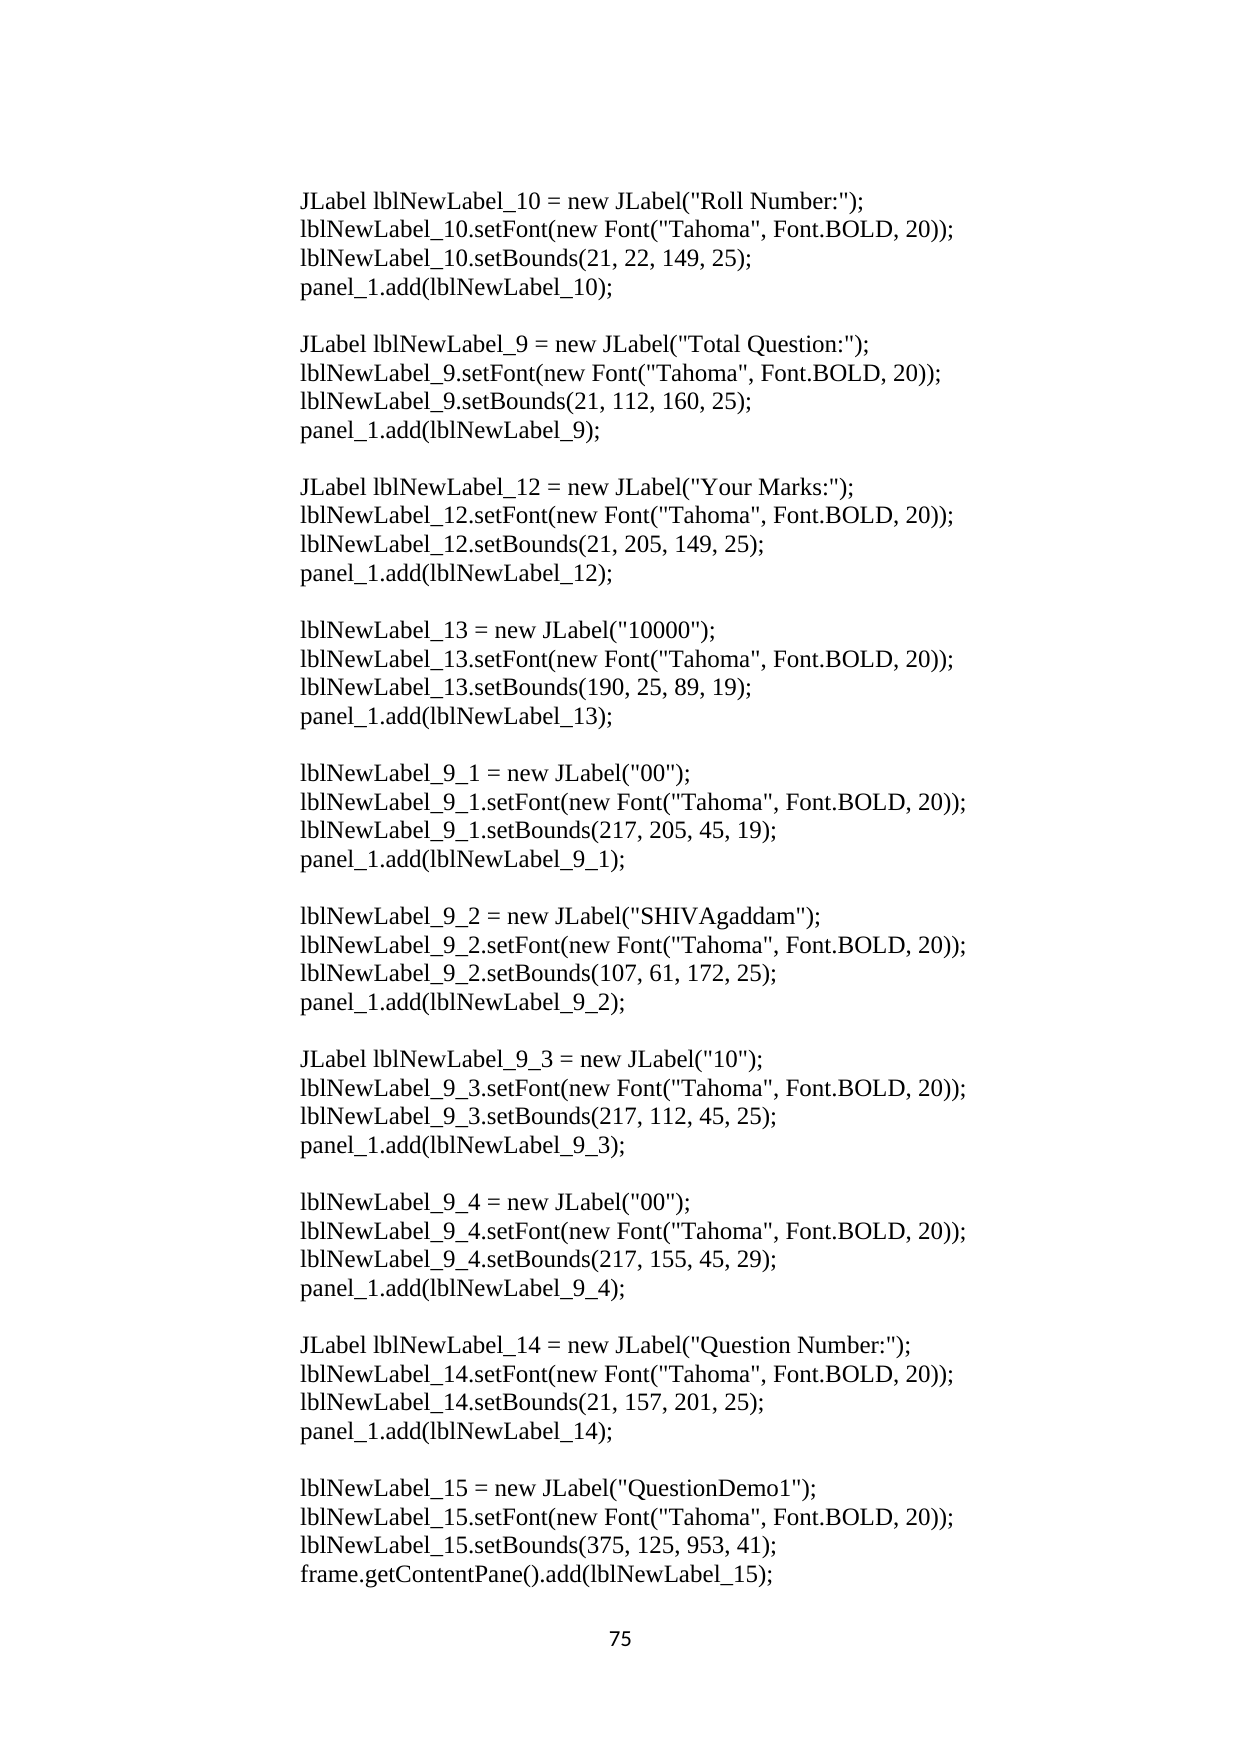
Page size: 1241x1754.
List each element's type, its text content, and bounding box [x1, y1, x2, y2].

text lblNewLabel_13.setFont(new Font("Tahoma", Font.BOLD, 20)); [150, 644, 1090, 672]
text lblNewLabel_9_4.setBounds(217, 155, 45, 29); [150, 1244, 1090, 1273]
text lblNewLabel_15 = new JLabel("QuestionDemo1"); [150, 1473, 1090, 1502]
text lblNewLabel_14.setBounds(21, 157, 201, 25); [150, 1387, 1090, 1416]
text lblNewLabel_13 = new JLabel("10000"); [150, 615, 1090, 644]
text lblNewLabel_9_2 = new JLabel("SHIVAgaddam"); [150, 901, 1090, 930]
text JLabel lblNewLabel_9_3 = new JLabel("10"); [150, 1044, 1090, 1073]
text panel_1.add(lblNewLabel_14); [150, 1416, 1090, 1445]
text lblNewLabel_15.setFont(new Font("Tahoma", Font.BOLD, 20)); [150, 1502, 1090, 1531]
text lblNewLabel_13.setBounds(190, 25, 89, 19); [150, 672, 1090, 701]
text lblNewLabel_9_1.setBounds(217, 205, 45, 19); [150, 815, 1090, 844]
text lblNewLabel_9.setFont(new Font("Tahoma", Font.BOLD, 20)); [150, 358, 1090, 386]
text lblNewLabel_9_4 = new JLabel("00"); [150, 1187, 1090, 1216]
text panel_1.add(lblNewLabel_10); [150, 272, 1090, 301]
text lblNewLabel_9_1.setFont(new Font("Tahoma", Font.BOLD, 20)); [150, 787, 1090, 815]
text lblNewLabel_9_1 = new JLabel("00"); [150, 758, 1090, 787]
text lblNewLabel_9.setBounds(21, 112, 160, 25); [150, 386, 1090, 415]
text lblNewLabel_14.setFont(new Font("Tahoma", Font.BOLD, 20)); [150, 1359, 1090, 1387]
text lblNewLabel_9_2.setBounds(107, 61, 172, 25); [150, 958, 1090, 987]
text lblNewLabel_9_3.setBounds(217, 112, 45, 25); [150, 1101, 1090, 1130]
text panel_1.add(lblNewLabel_12); [150, 558, 1090, 587]
text lblNewLabel_12.setBounds(21, 205, 149, 25); [150, 529, 1090, 558]
text panel_1.add(lblNewLabel_9); [150, 415, 1090, 444]
text panel_1.add(lblNewLabel_9_3); [150, 1130, 1090, 1159]
text panel_1.add(lblNewLabel_9_2); [150, 987, 1090, 1016]
text lblNewLabel_9_2.setFont(new Font("Tahoma", Font.BOLD, 20)); [150, 930, 1090, 958]
text JLabel lblNewLabel_12 = new JLabel("Your Marks:"); [150, 472, 1090, 501]
text lblNewLabel_9_4.setFont(new Font("Tahoma", Font.BOLD, 20)); [150, 1216, 1090, 1244]
text JLabel lblNewLabel_14 = new JLabel("Question Number:"); [150, 1330, 1090, 1359]
text lblNewLabel_10.setBounds(21, 22, 149, 25); [150, 243, 1090, 272]
text lblNewLabel_15.setBounds(375, 125, 953, 41); [150, 1531, 1090, 1559]
text panel_1.add(lblNewLabel_13); [150, 701, 1090, 730]
text JLabel lblNewLabel_9 = new JLabel("Total Question:"); [150, 329, 1090, 358]
text panel_1.add(lblNewLabel_9_1); [150, 844, 1090, 873]
text JLabel lblNewLabel_10 = new JLabel("Roll Number:"); [150, 186, 1090, 214]
text lblNewLabel_10.setFont(new Font("Tahoma", Font.BOLD, 20)); [150, 214, 1090, 243]
text panel_1.add(lblNewLabel_9_4); [150, 1273, 1090, 1302]
text lblNewLabel_9_3.setFont(new Font("Tahoma", Font.BOLD, 20)); [150, 1073, 1090, 1101]
text frame.getContentPane().add(lblNewLabel_15); [150, 1559, 1090, 1588]
text lblNewLabel_12.setFont(new Font("Tahoma", Font.BOLD, 20)); [150, 501, 1090, 529]
